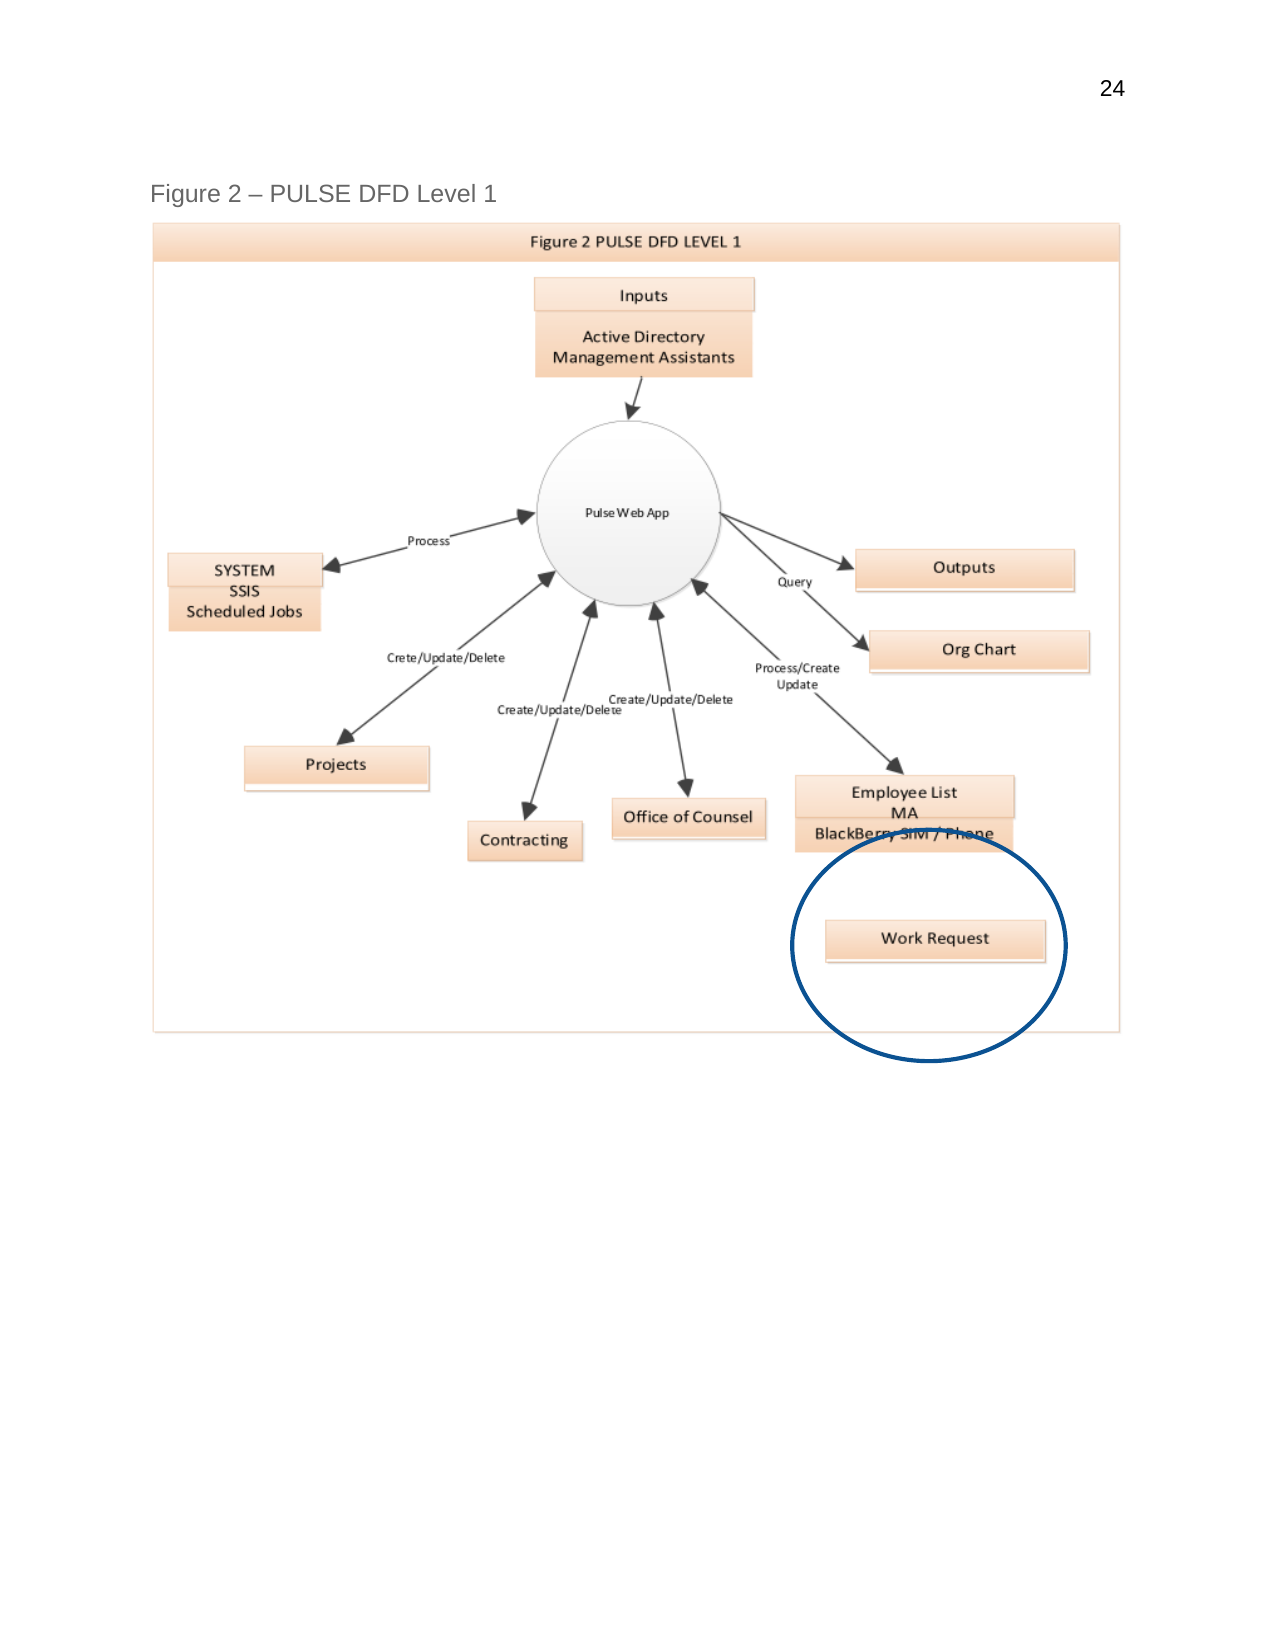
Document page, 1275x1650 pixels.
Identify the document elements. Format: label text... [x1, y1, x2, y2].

subtitle Figure 2 – PULSE DFD Level 1 [150, 179, 1125, 208]
